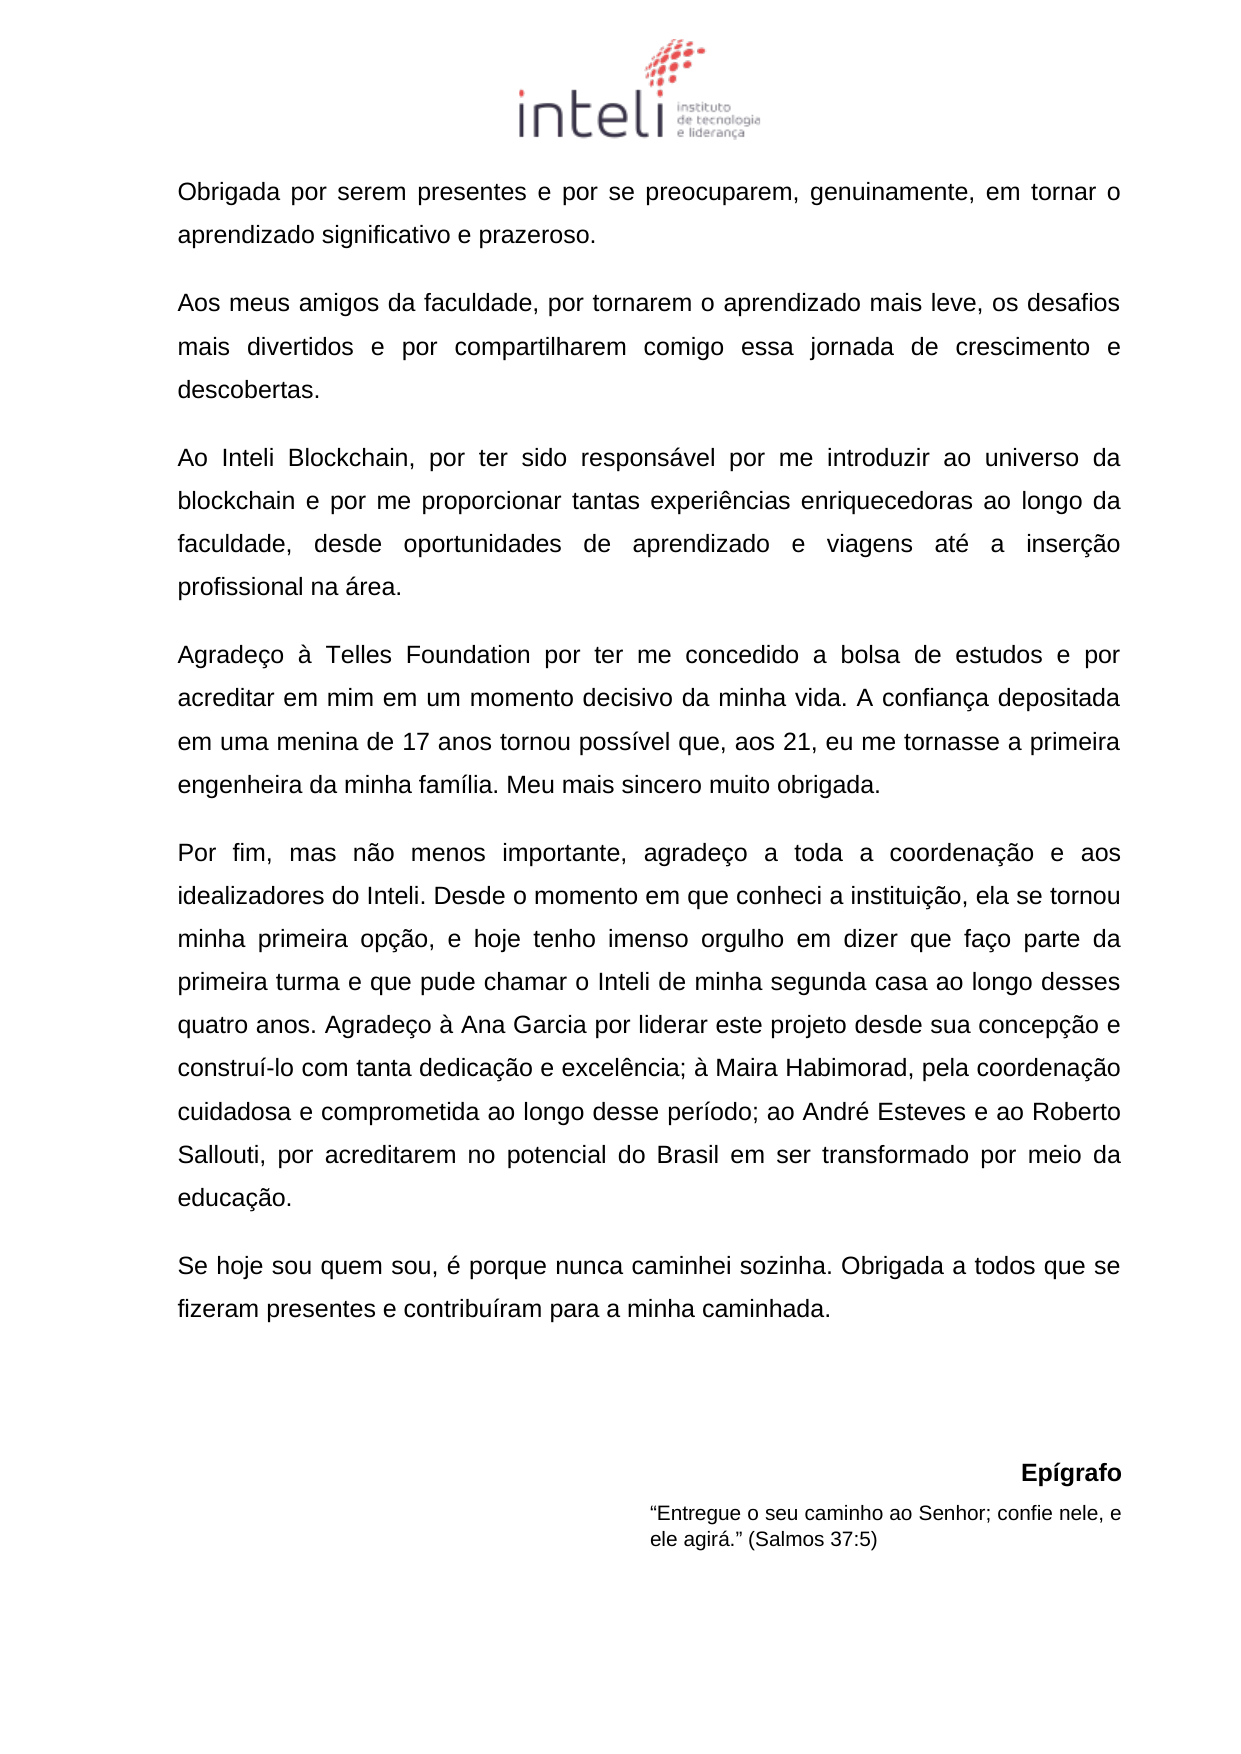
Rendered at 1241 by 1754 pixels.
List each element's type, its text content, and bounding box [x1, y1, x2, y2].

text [177, 177, 1122, 249]
text Por fim, mas não menos importante, agradeço a toda a coordenação e aos idealizadores do Inteli. Desde o momento em que conheci a instituição, ela se tornou minha primeira opção, e hoje tenho imenso orgulho em dizer que faço parte da primeira turma e que pude chamar o Inteli de minha segunda casa ao longo desses quatro anos. Agradeço à Ana Garcia por liderar este projeto desde sua concepção e construí-lo com tanta dedicação e excelência; à Maira Habimorad, pela coordenação cuidadosa e comprometida ao longo desse período; ao André Esteves e ao Roberto Sallouti, por acreditarem no potencial do Brasil em ser transformado por meio da educação. [177, 838, 1122, 1212]
text Ao Inteli Blockchain, por ter sido responsável por me introduzir ao universo da blockchain e por me proporcionar tantas experiências enriquecedoras ao longo da faculdade, desde oportunidades de aprendizado e viagens até a inserção profissional na área. [177, 443, 1122, 601]
text Agradeço à Telles Foundation por ter me concedido a bolsa de estudos e por acreditar em mim em um momento decisivo da minha vida. A confiança depositada em uma menina de 17 anos tornou possível que, aos 21, eu me tornasse a primeira engenheira da minha família. Meu mais sincero muito obrigada. [177, 640, 1122, 798]
picture [519, 39, 761, 140]
text Se hoje sou quem sou, é porque nunca caminhei sozinha. Obrigada a todos que se fizeram presentes e contribuíram para a minha caminhada. [177, 1251, 1122, 1323]
text “Entregue o seu caminho ao Senhor; confie nele, e ele agirá.” (Salmos 37:5) [650, 1501, 1122, 1551]
text Aos meus amigos da faculdade, por tornarem o aprendizado mais leve, os desafios mais divertidos e por compartilharem comigo essa jornada de crescimento e descobertas. [177, 288, 1122, 403]
subtitle Epígrafo [177, 1458, 1122, 1486]
